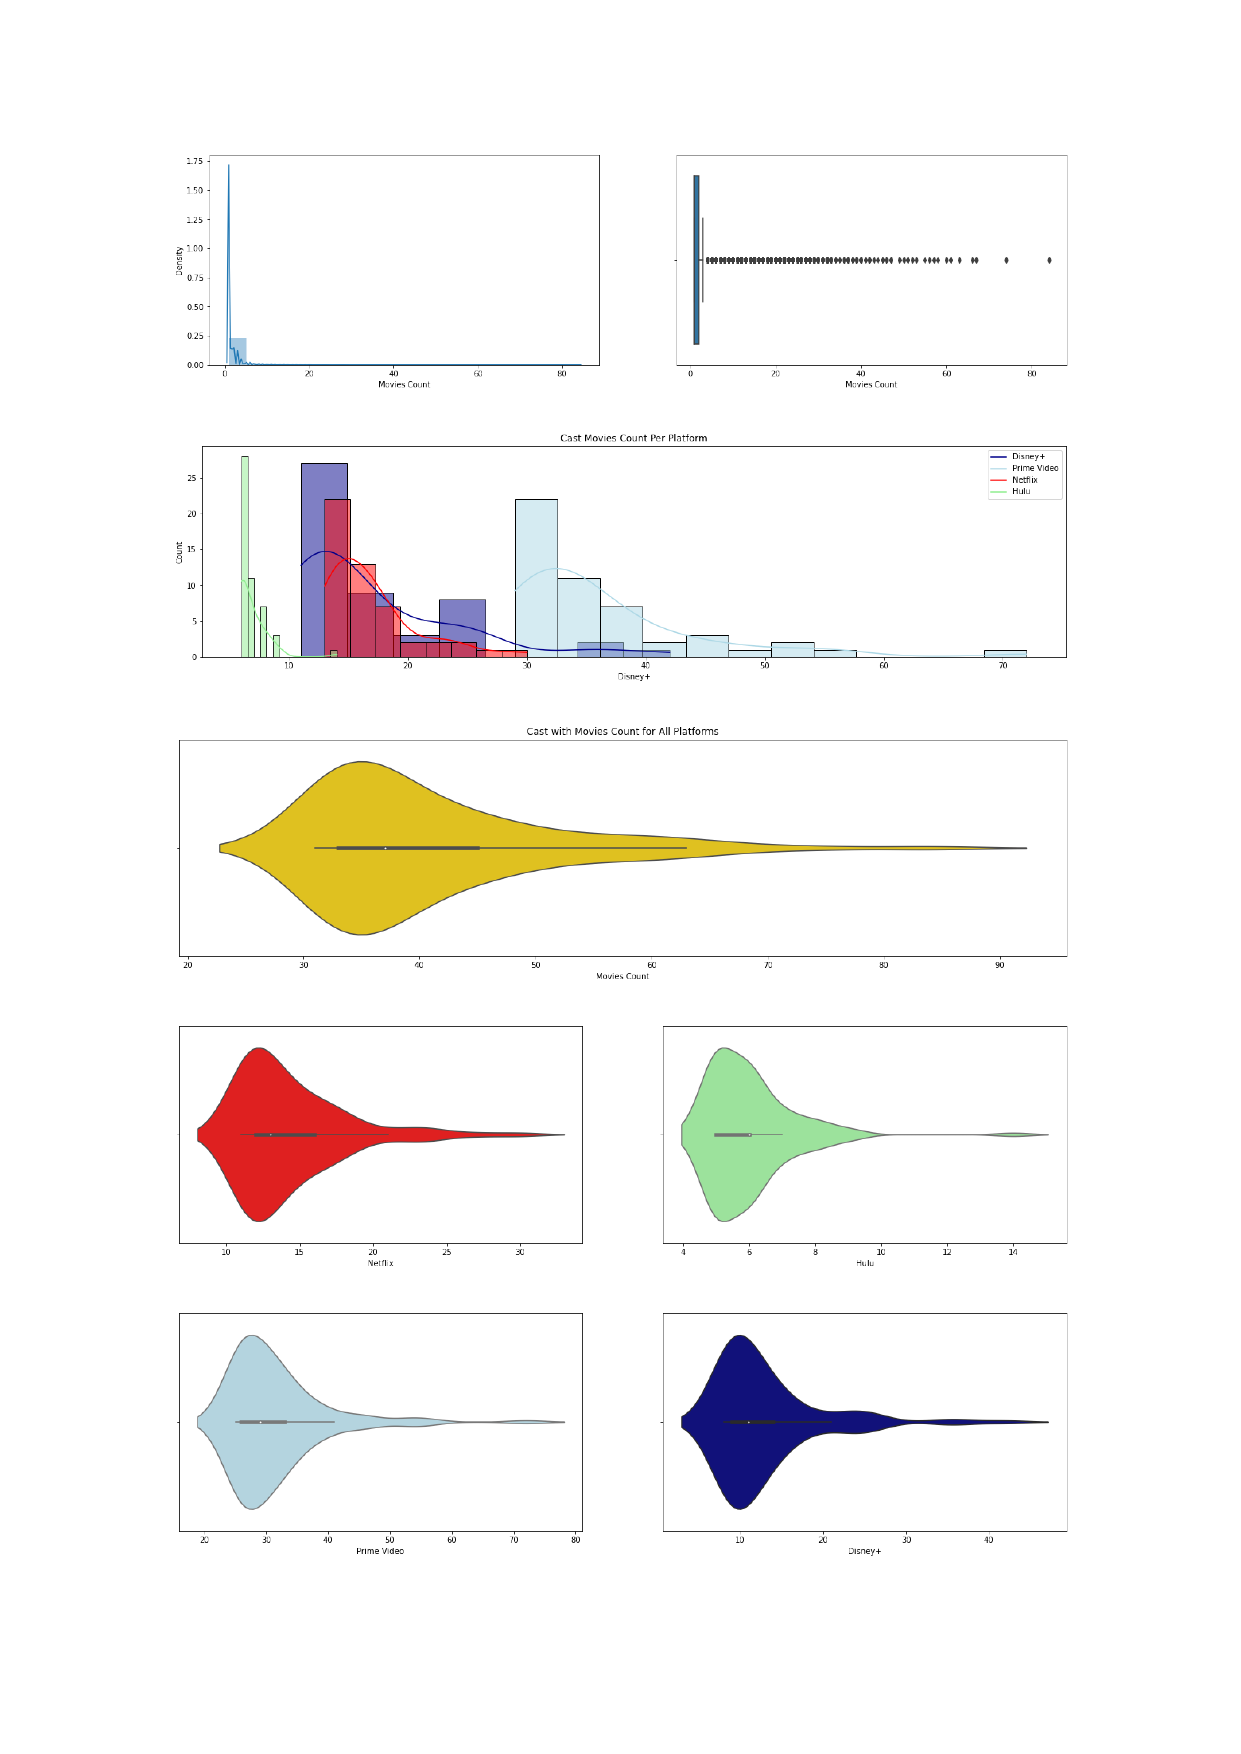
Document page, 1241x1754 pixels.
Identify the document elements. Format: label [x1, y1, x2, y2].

picture [170, 1020, 1071, 1273]
picture [170, 428, 1071, 686]
picture [170, 1308, 1071, 1561]
picture [170, 150, 1071, 394]
picture [170, 721, 1071, 986]
